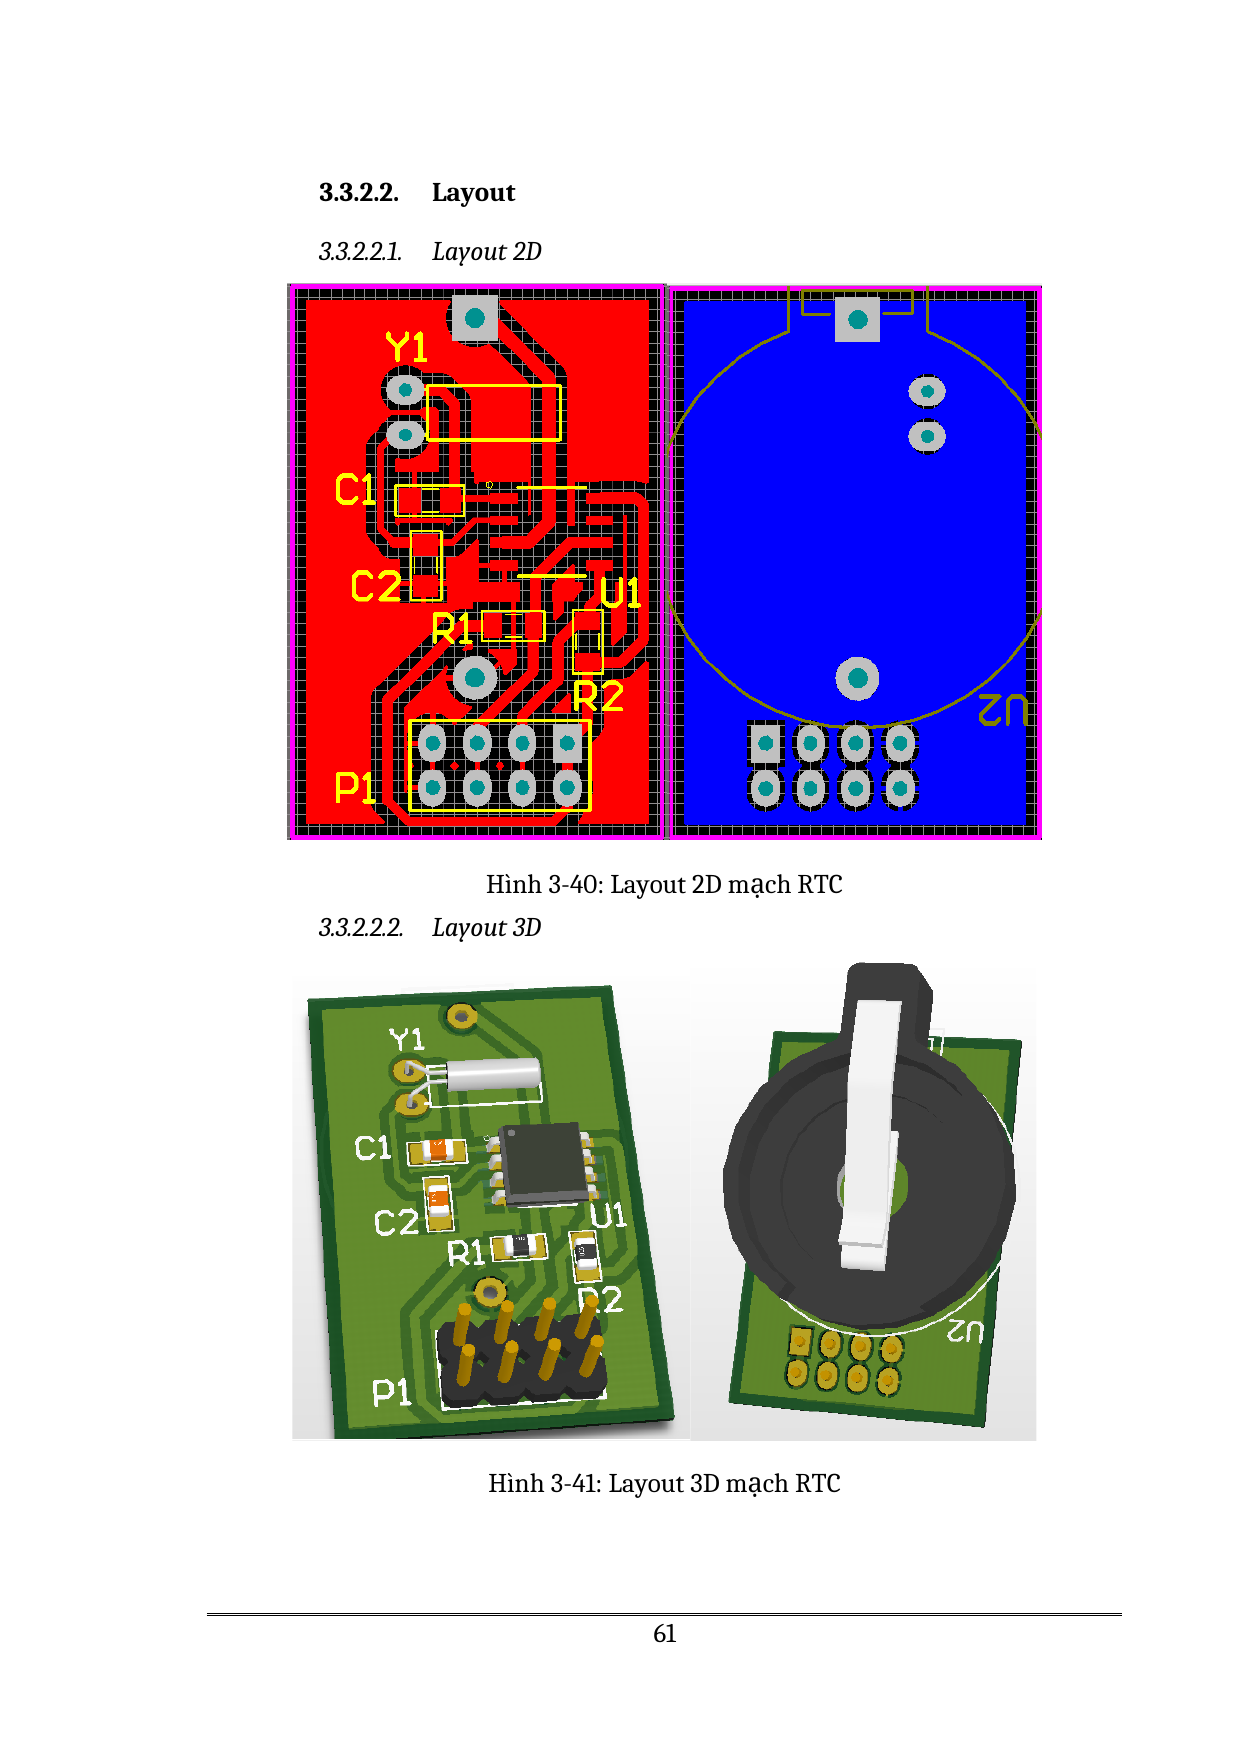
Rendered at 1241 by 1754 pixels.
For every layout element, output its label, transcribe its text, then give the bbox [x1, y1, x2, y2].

picture [287, 283, 1042, 841]
subtitle Layout 2D [319, 236, 1122, 267]
picture [292, 959, 1037, 1441]
subtitle Layout [319, 177, 1122, 208]
subtitle Layout 3D [319, 912, 1122, 944]
